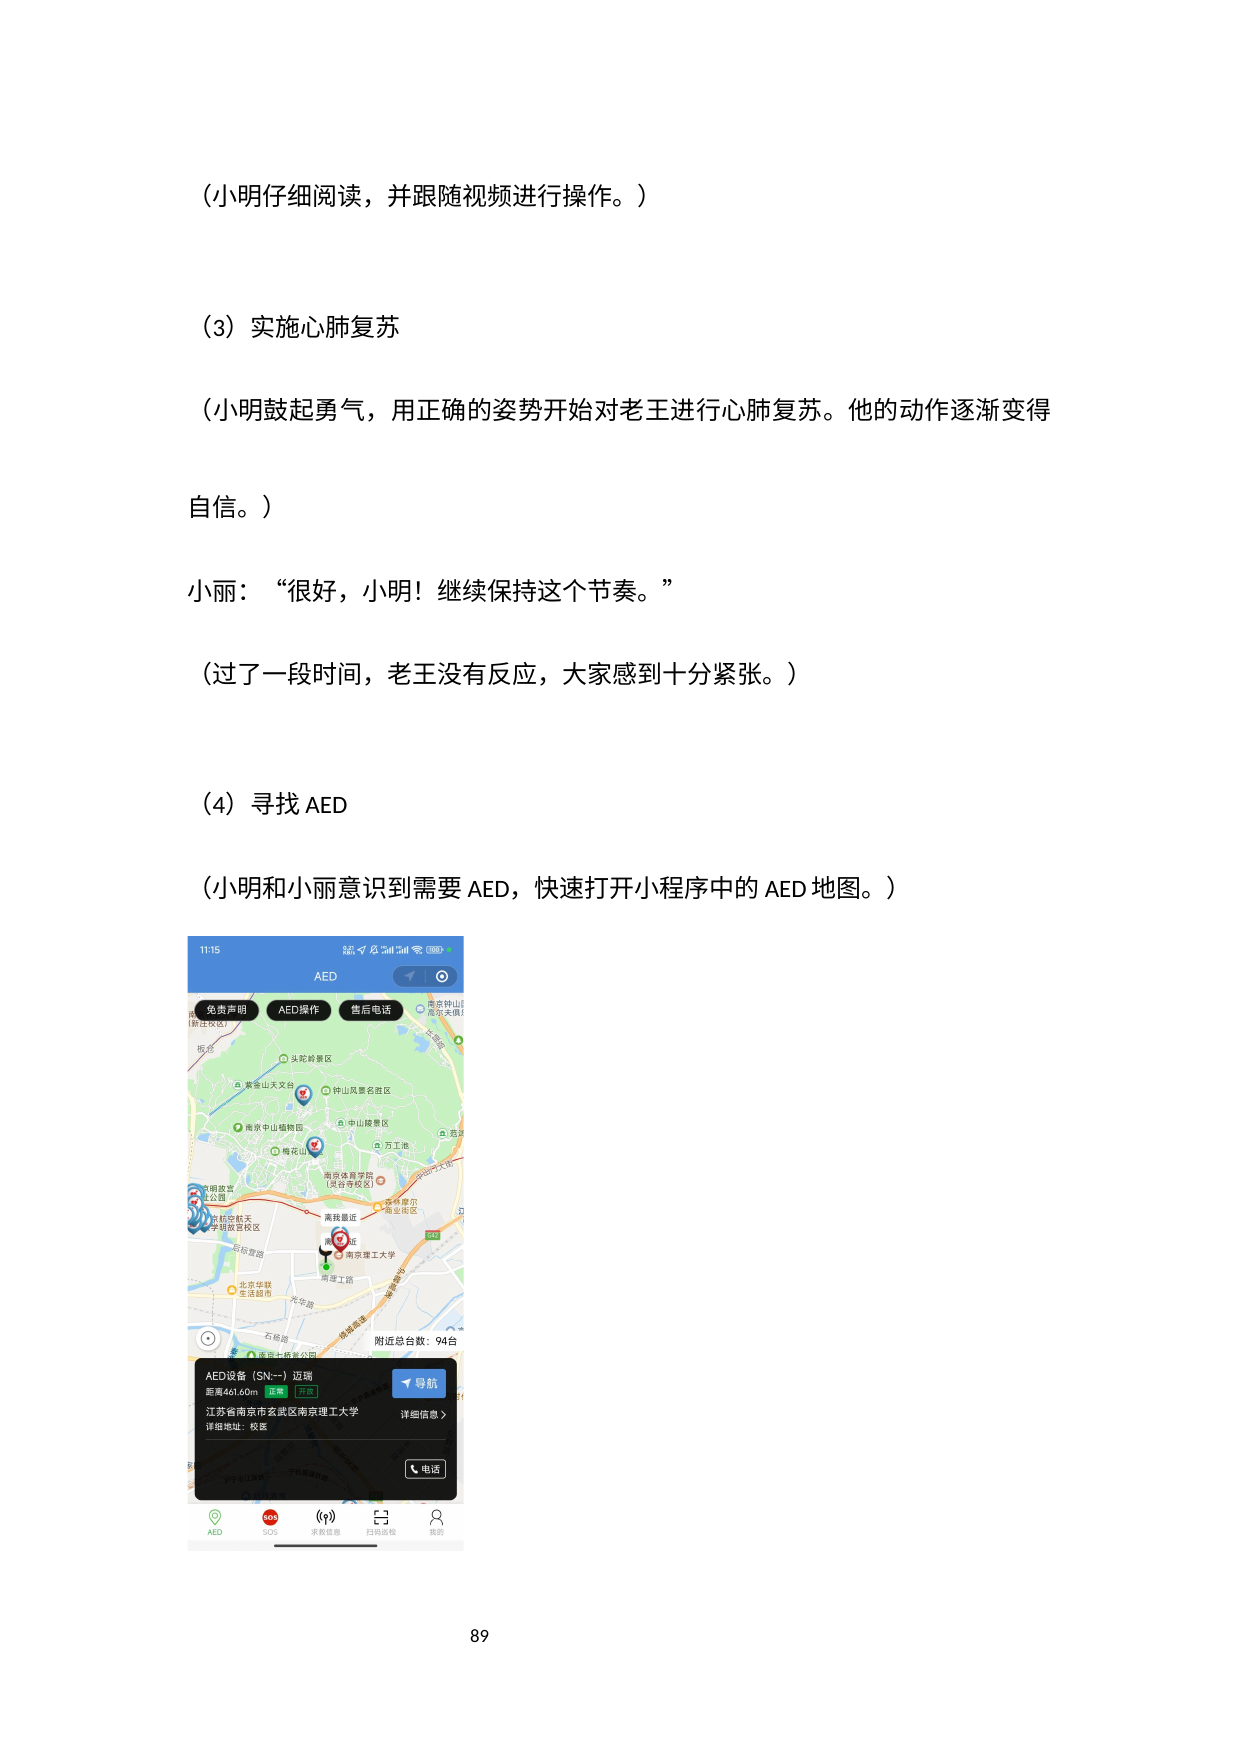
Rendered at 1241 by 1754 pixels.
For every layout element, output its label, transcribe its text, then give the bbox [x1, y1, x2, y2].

text （过了一段时间，老王没有反应，大家感到十分紧张。） [187, 640, 1053, 705]
text （小明和小丽意识到需要AED，快速打开小程序中的AED地图。） [187, 854, 1053, 919]
text （3）实施心肺复苏 [187, 293, 1053, 358]
picture [187, 936, 464, 1551]
text （小明仔细阅读，并跟随视频进行操作。） [187, 162, 1053, 227]
text 小丽：“很好，小明！继续保持这个节奏。” [187, 557, 1053, 622]
text （4）寻找AED [187, 771, 1053, 836]
text （小明鼓起勇气，用正确的姿势开始对老王进行心肺复苏。他的动作逐渐变得自信。） [187, 376, 1053, 538]
